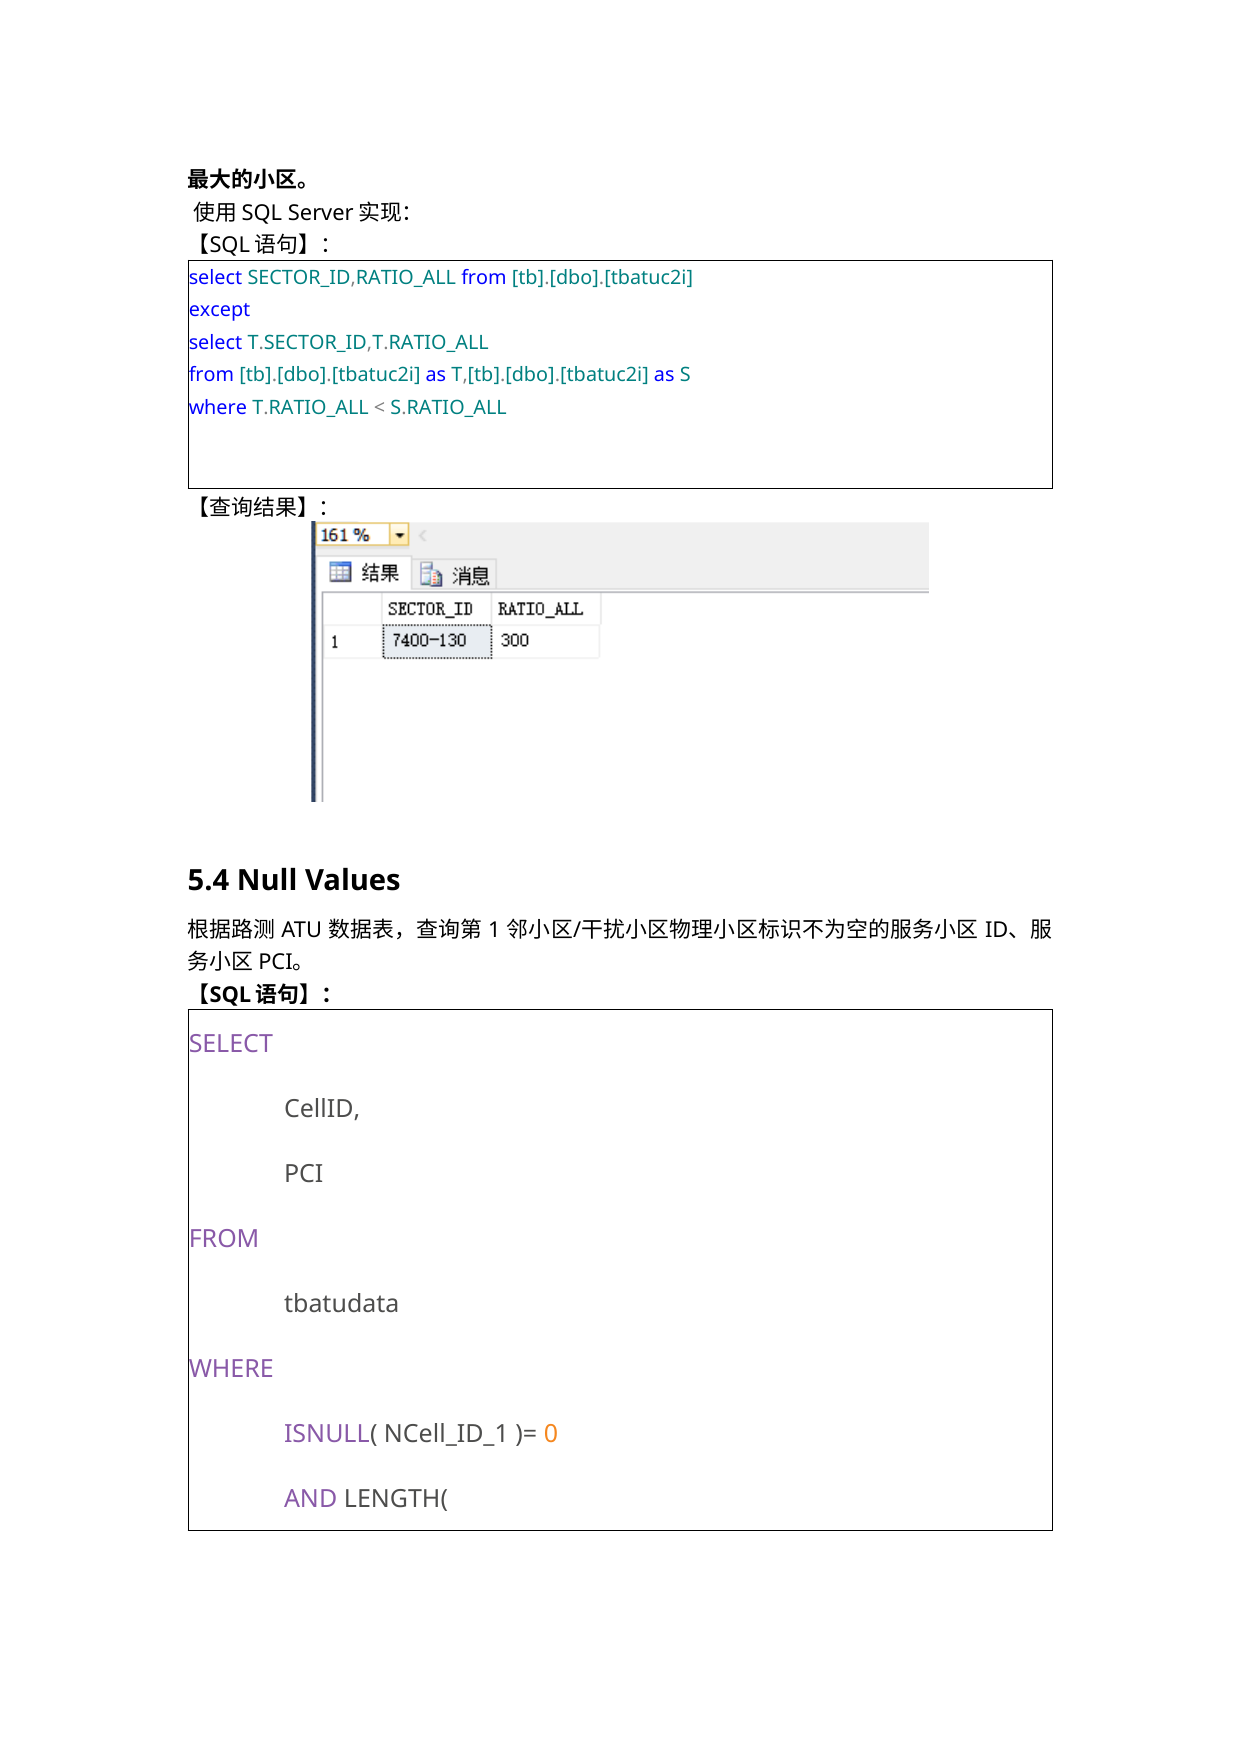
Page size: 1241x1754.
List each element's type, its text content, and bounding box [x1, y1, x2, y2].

text 根据路测 ATU 数据表，查询第 1 邻小区/干扰小区物理小区标识不为空的服务小区 ID、服务小区 PCI。 [187, 912, 1053, 977]
text 【SQL语句】： [187, 977, 1053, 1009]
text 使用SQL Server实现： [187, 194, 1053, 227]
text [187, 162, 1053, 194]
text 【查询结果】： [187, 489, 1053, 522]
picture [311, 521, 929, 802]
text 【SQL语句】： [187, 227, 1053, 259]
text 5.4 Null Values [187, 847, 1053, 912]
table_header select SECTOR_ID,RATIO_ALL from [tb].[dbo].[tbatuc2i] except select T.SECTOR_ID,T.RATIO_ALL from [tb].[dbo].[tbatuc2i] as T,[tb].[dbo].[tbatuc2i] as S where T.RATIO_ALL < S.RATIO_ALL [189, 261, 1052, 488]
